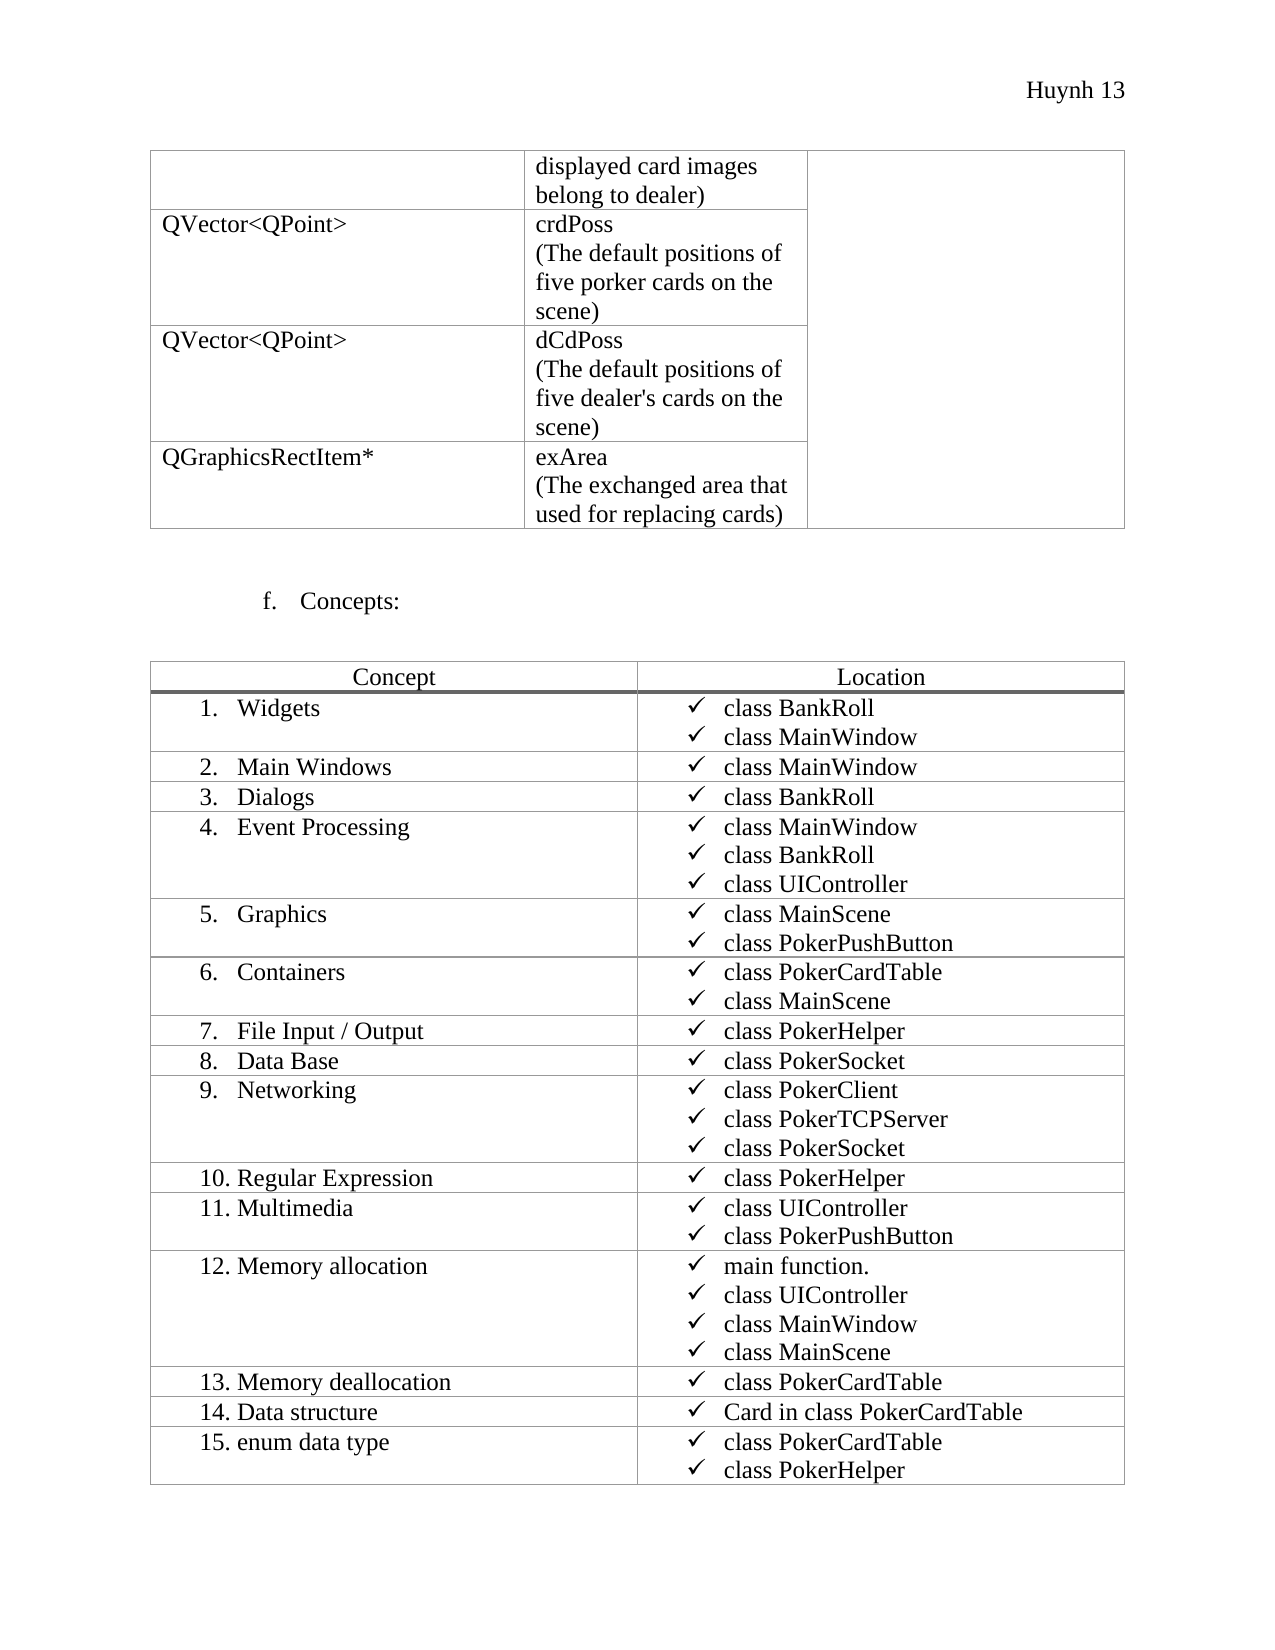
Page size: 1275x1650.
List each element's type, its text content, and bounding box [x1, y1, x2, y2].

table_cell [151, 151, 524, 208]
list Concepts: [262, 586, 1125, 615]
table_cell class PokerHelper [638, 1163, 1124, 1192]
table_cell class PokerCardTable class MainScene [638, 958, 1124, 1015]
table_cell Data Base [151, 1046, 637, 1074]
table_cell Data structure [151, 1397, 637, 1426]
table_cell Memory deallocation [151, 1367, 637, 1396]
table_cell exArea (The exchanged area that used for replacing cards) [525, 442, 807, 528]
table_cell class BankRoll [638, 782, 1124, 811]
table_cell class PokerSocket [638, 1046, 1124, 1074]
table_cell Networking [151, 1076, 637, 1162]
table_cell QVector<QPoint> [151, 210, 524, 324]
table_cell enum data type [151, 1427, 637, 1484]
table_cell class PokerCardTable [638, 1367, 1124, 1396]
table_cell Memory allocation [151, 1251, 637, 1366]
table_cell class MainScene class PokerPushButton [638, 899, 1124, 956]
table_cell main function. class UIController class MainWindow class MainScene [638, 1251, 1124, 1366]
table_cell class MainWindow [638, 752, 1124, 781]
table_cell Dialogs [151, 782, 637, 811]
table_cell Card in class PokerCardTable [638, 1397, 1124, 1426]
table_cell Containers [151, 958, 637, 1015]
table_cell Multimedia [151, 1193, 637, 1250]
table_cell Widgets [151, 694, 637, 751]
table_cell Graphics [151, 899, 637, 956]
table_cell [525, 151, 807, 208]
table_cell QVector<QPoint> [151, 326, 524, 441]
table_cell dCdPoss (The default positions of five dealer's cards on the scene) [525, 326, 807, 441]
table_header Concept [151, 662, 637, 690]
table_cell class PokerClient class PokerTCPServer class PokerSocket [638, 1076, 1124, 1162]
table_header Location [638, 662, 1124, 690]
table_cell class BankRoll class MainWindow [638, 694, 1124, 751]
table_cell Regular Expression [151, 1163, 637, 1192]
table_cell class PokerCardTable class PokerHelper [638, 1427, 1124, 1484]
table_cell crdPoss (The default positions of five porker cards on the scene) [525, 210, 807, 324]
table_cell File Input / Output [151, 1016, 637, 1045]
table_cell class UIController class PokerPushButton [638, 1193, 1124, 1250]
table_cell class PokerHelper [638, 1016, 1124, 1045]
table_cell QGraphicsRectItem* [151, 442, 524, 528]
table_cell class MainWindow class BankRoll class UIController [638, 812, 1124, 898]
table_cell Main Windows [151, 752, 637, 781]
table_cell Event Processing [151, 812, 637, 898]
